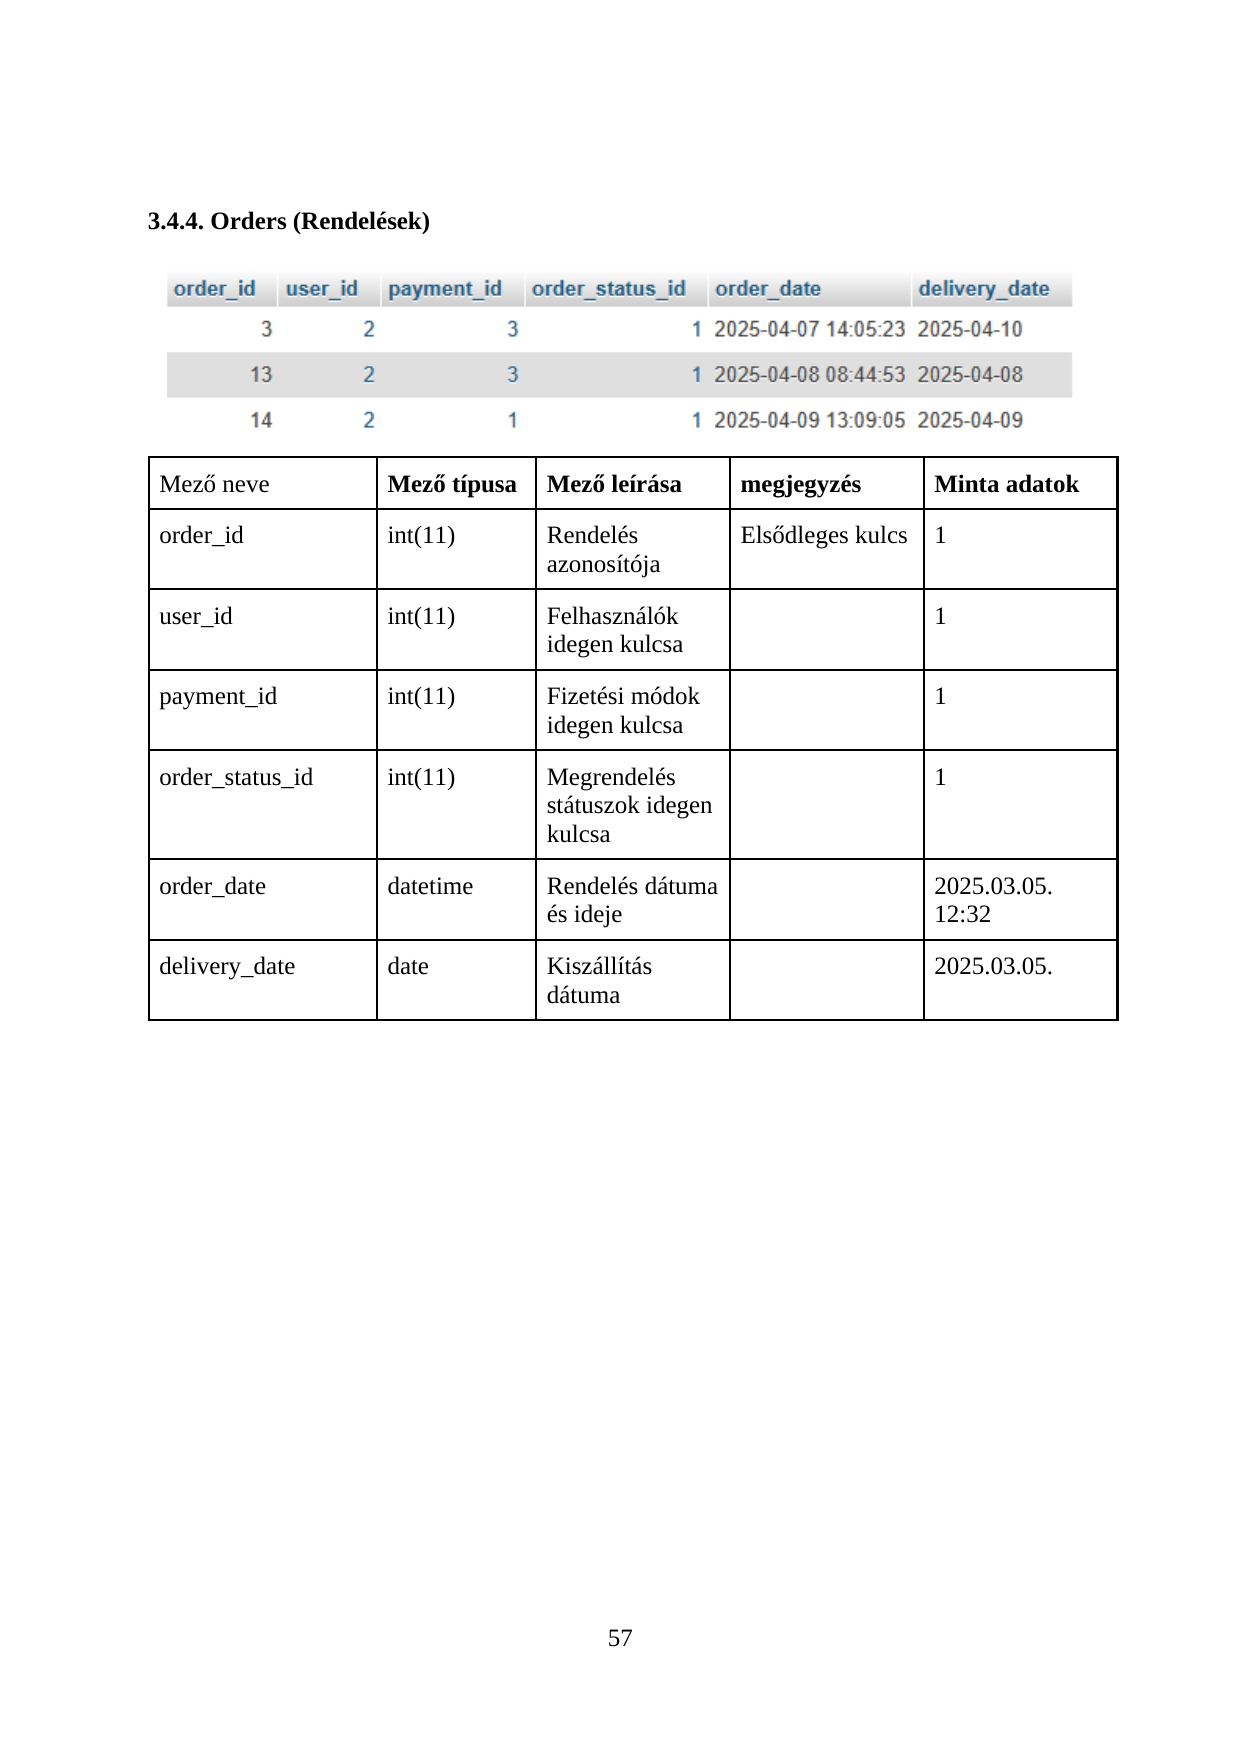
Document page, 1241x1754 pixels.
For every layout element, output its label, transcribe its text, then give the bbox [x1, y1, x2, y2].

subtitle 3.4.4. Orders (Rendelések) [148, 206, 1092, 234]
picture [167, 263, 1074, 442]
